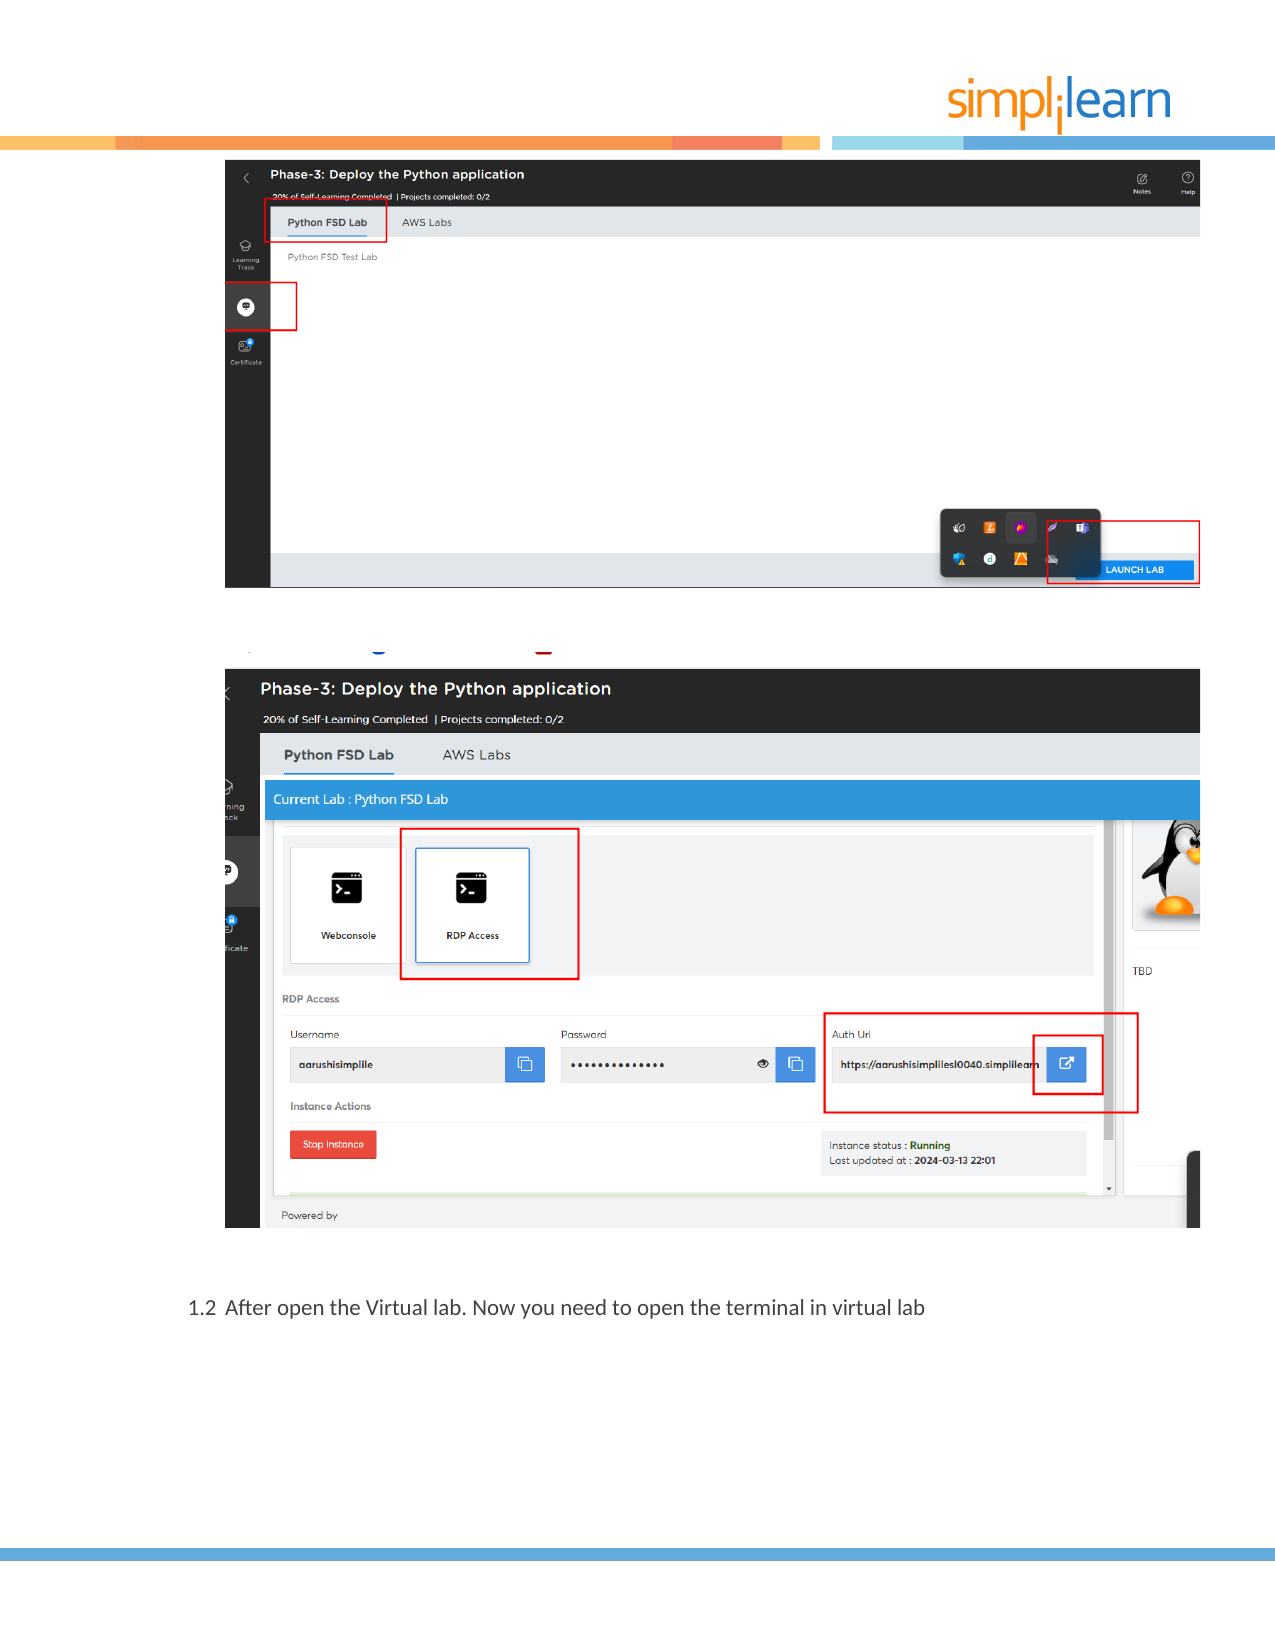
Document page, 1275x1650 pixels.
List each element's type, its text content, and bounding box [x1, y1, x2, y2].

list After open the Virtual lab. Now you need to open the terminal in virtual lab [187, 1293, 1125, 1321]
picture [225, 652, 1200, 1228]
picture [0, 76, 1275, 588]
picture [0, 1548, 1275, 1562]
